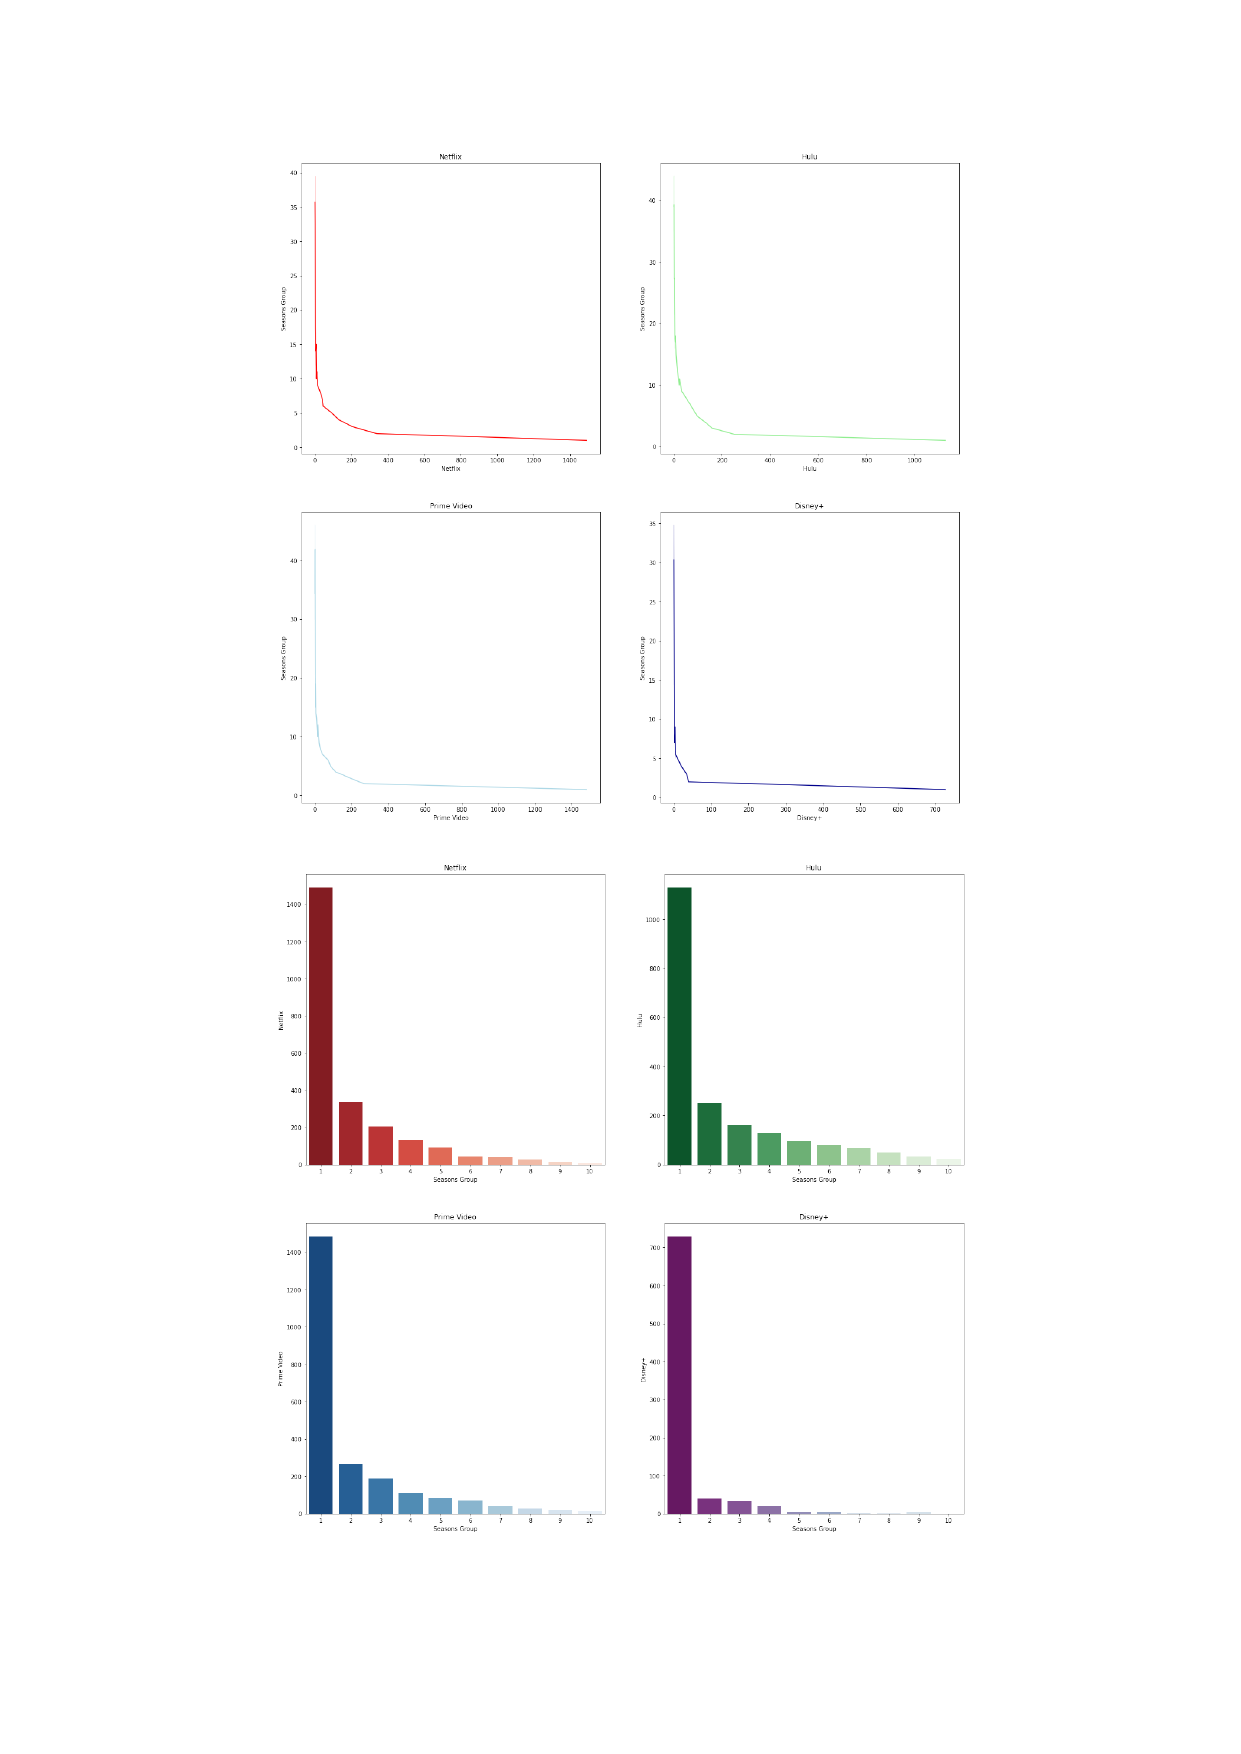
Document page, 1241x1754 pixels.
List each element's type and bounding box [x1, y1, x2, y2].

picture [274, 860, 967, 1536]
picture [277, 150, 963, 825]
